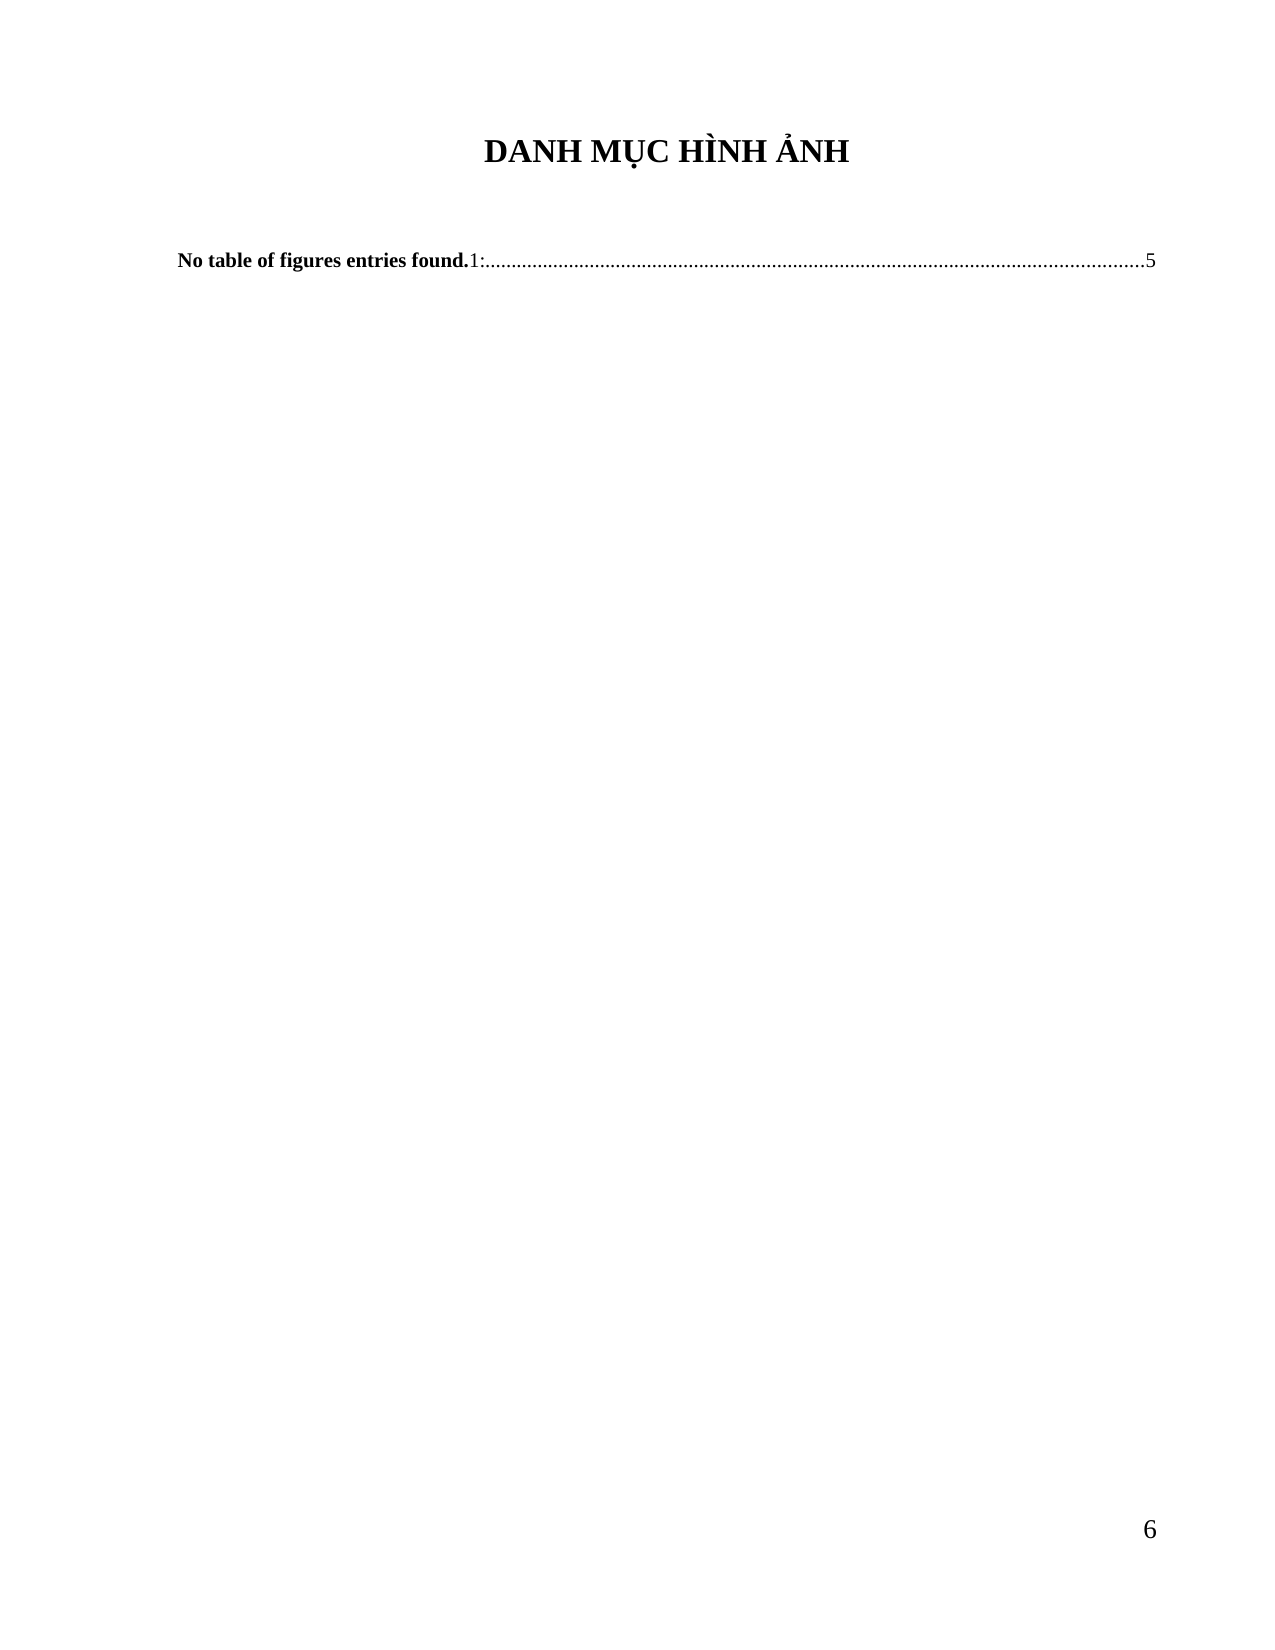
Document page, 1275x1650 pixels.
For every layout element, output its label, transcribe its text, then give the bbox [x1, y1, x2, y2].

subtitle DANH MỤC HÌNH ẢNH [177, 131, 1156, 169]
